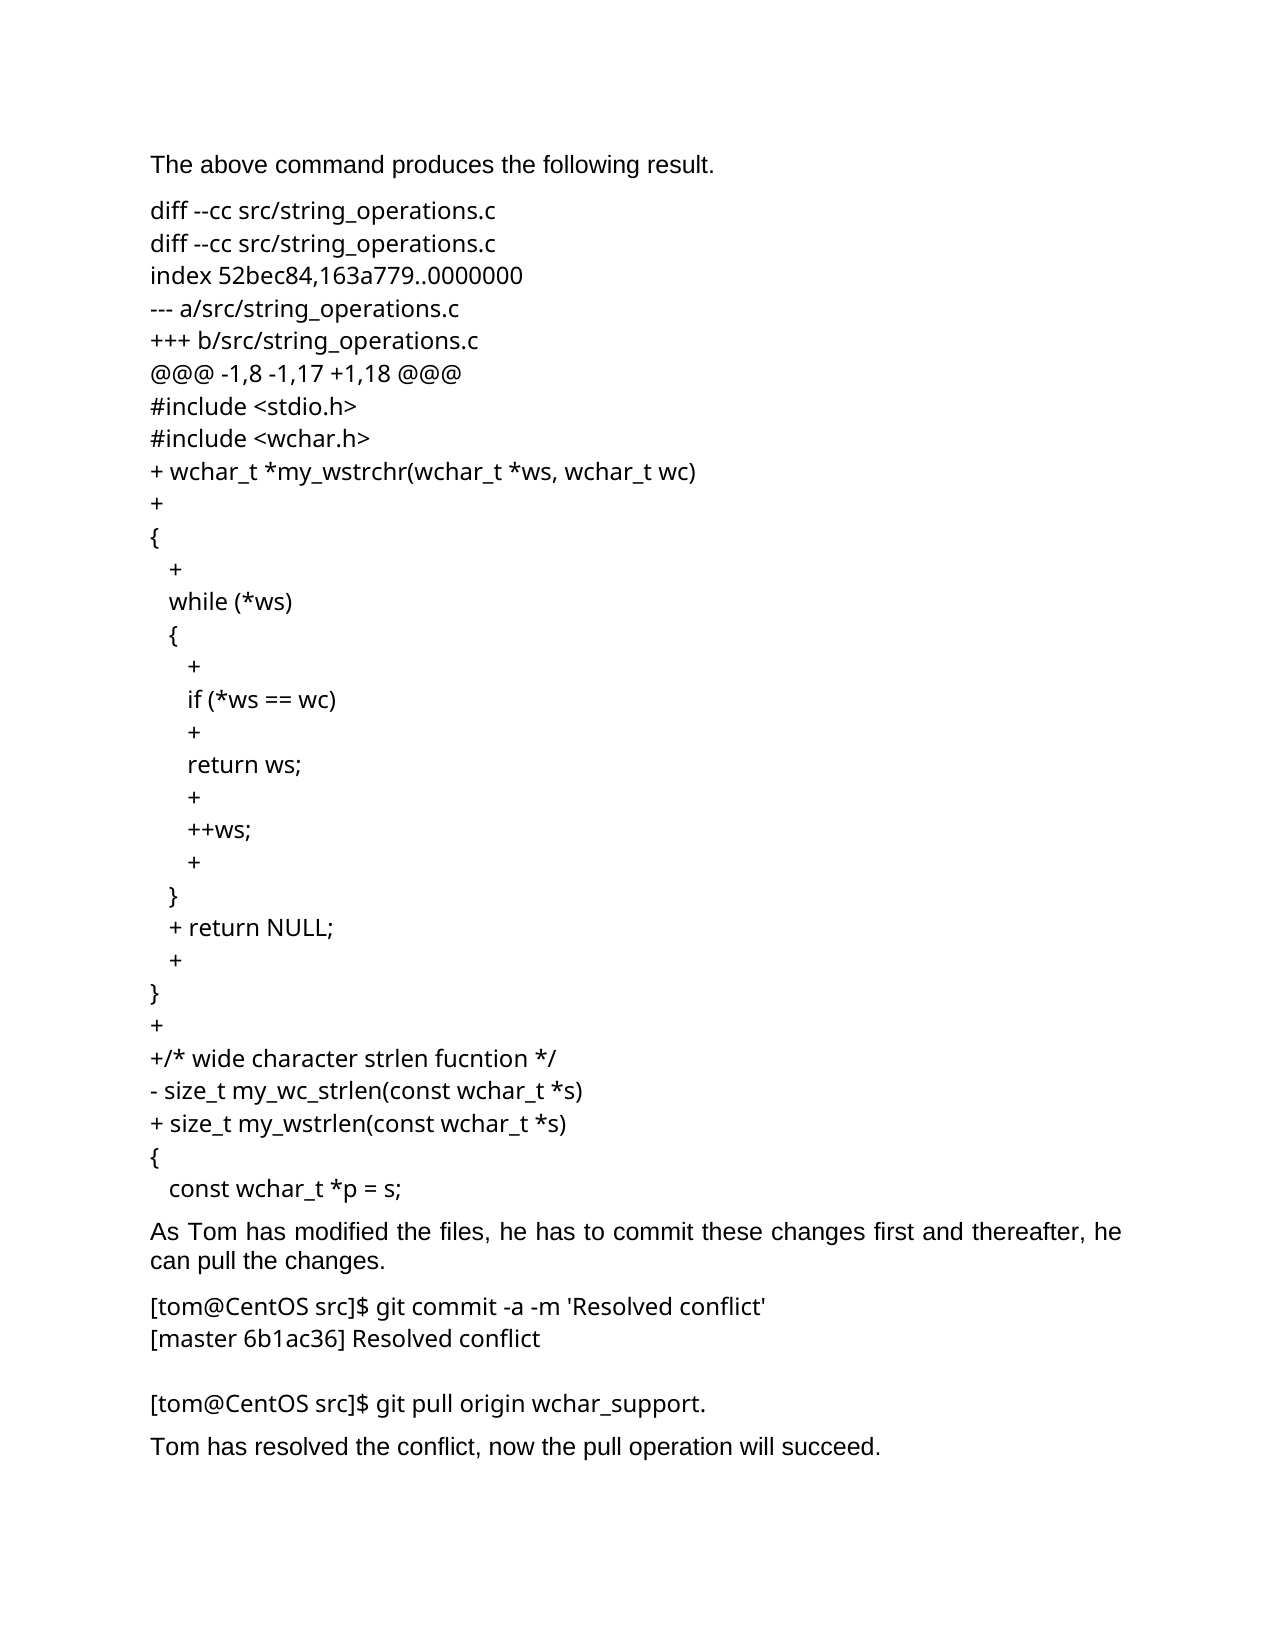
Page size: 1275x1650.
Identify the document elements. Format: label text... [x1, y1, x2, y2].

text { [150, 618, 1125, 650]
text + wchar_t *my_wstrchr(wchar_t *ws, wchar_t wc) [150, 454, 1125, 487]
text + [150, 487, 1125, 520]
text return ws; [150, 748, 1125, 781]
text while (*ws) [150, 585, 1125, 618]
text [tom@CentOS src]$ git pull origin wchar_support. [150, 1387, 1125, 1420]
text { [150, 520, 1125, 552]
text const wchar_t *p = s; [150, 1172, 1125, 1204]
text The above command produces the following result. [150, 150, 1125, 179]
text + [150, 552, 1125, 585]
text #include <stdio.h> [150, 389, 1125, 422]
text + size_t my_wstrlen(const wchar_t *s) [150, 1107, 1125, 1139]
text As Tom has modified the files, he has to commit these changes first and thereafter, he can pull the changes. [150, 1217, 1125, 1274]
text + [150, 1009, 1125, 1041]
text + [150, 846, 1125, 878]
text { [150, 1139, 1125, 1172]
text + return NULL; [150, 911, 1125, 944]
text diff --cc src/string_operations.c [150, 194, 1125, 226]
text ++ws; [150, 813, 1125, 846]
text Tom has resolved the conflict, now the pull operation will succeed. [150, 1432, 1125, 1461]
text diff --cc src/string_operations.c [150, 226, 1125, 259]
text - size_t my_wc_strlen(const wchar_t *s) [150, 1074, 1125, 1107]
text +/* wide character strlen fucntion */ [150, 1041, 1125, 1074]
text --- a/src/string_operations.c [150, 292, 1125, 324]
text @@@ -1,8 -1,17 +1,18 @@@ [150, 357, 1125, 389]
text } [150, 878, 1125, 911]
text #include <wchar.h> [150, 422, 1125, 454]
text index 52bec84,163a779..0000000 [150, 259, 1125, 292]
text + [150, 715, 1125, 748]
text + [150, 650, 1125, 683]
text } [150, 976, 1125, 1009]
text + [150, 944, 1125, 976]
text if (*ws == wc) [150, 683, 1125, 715]
text [master 6b1ac36] Resolved conflict [150, 1322, 1125, 1355]
text [tom@CentOS src]$ git commit -a -m 'Resolved conflict' [150, 1289, 1125, 1322]
text + [150, 781, 1125, 813]
text +++ b/src/string_operations.c [150, 324, 1125, 357]
